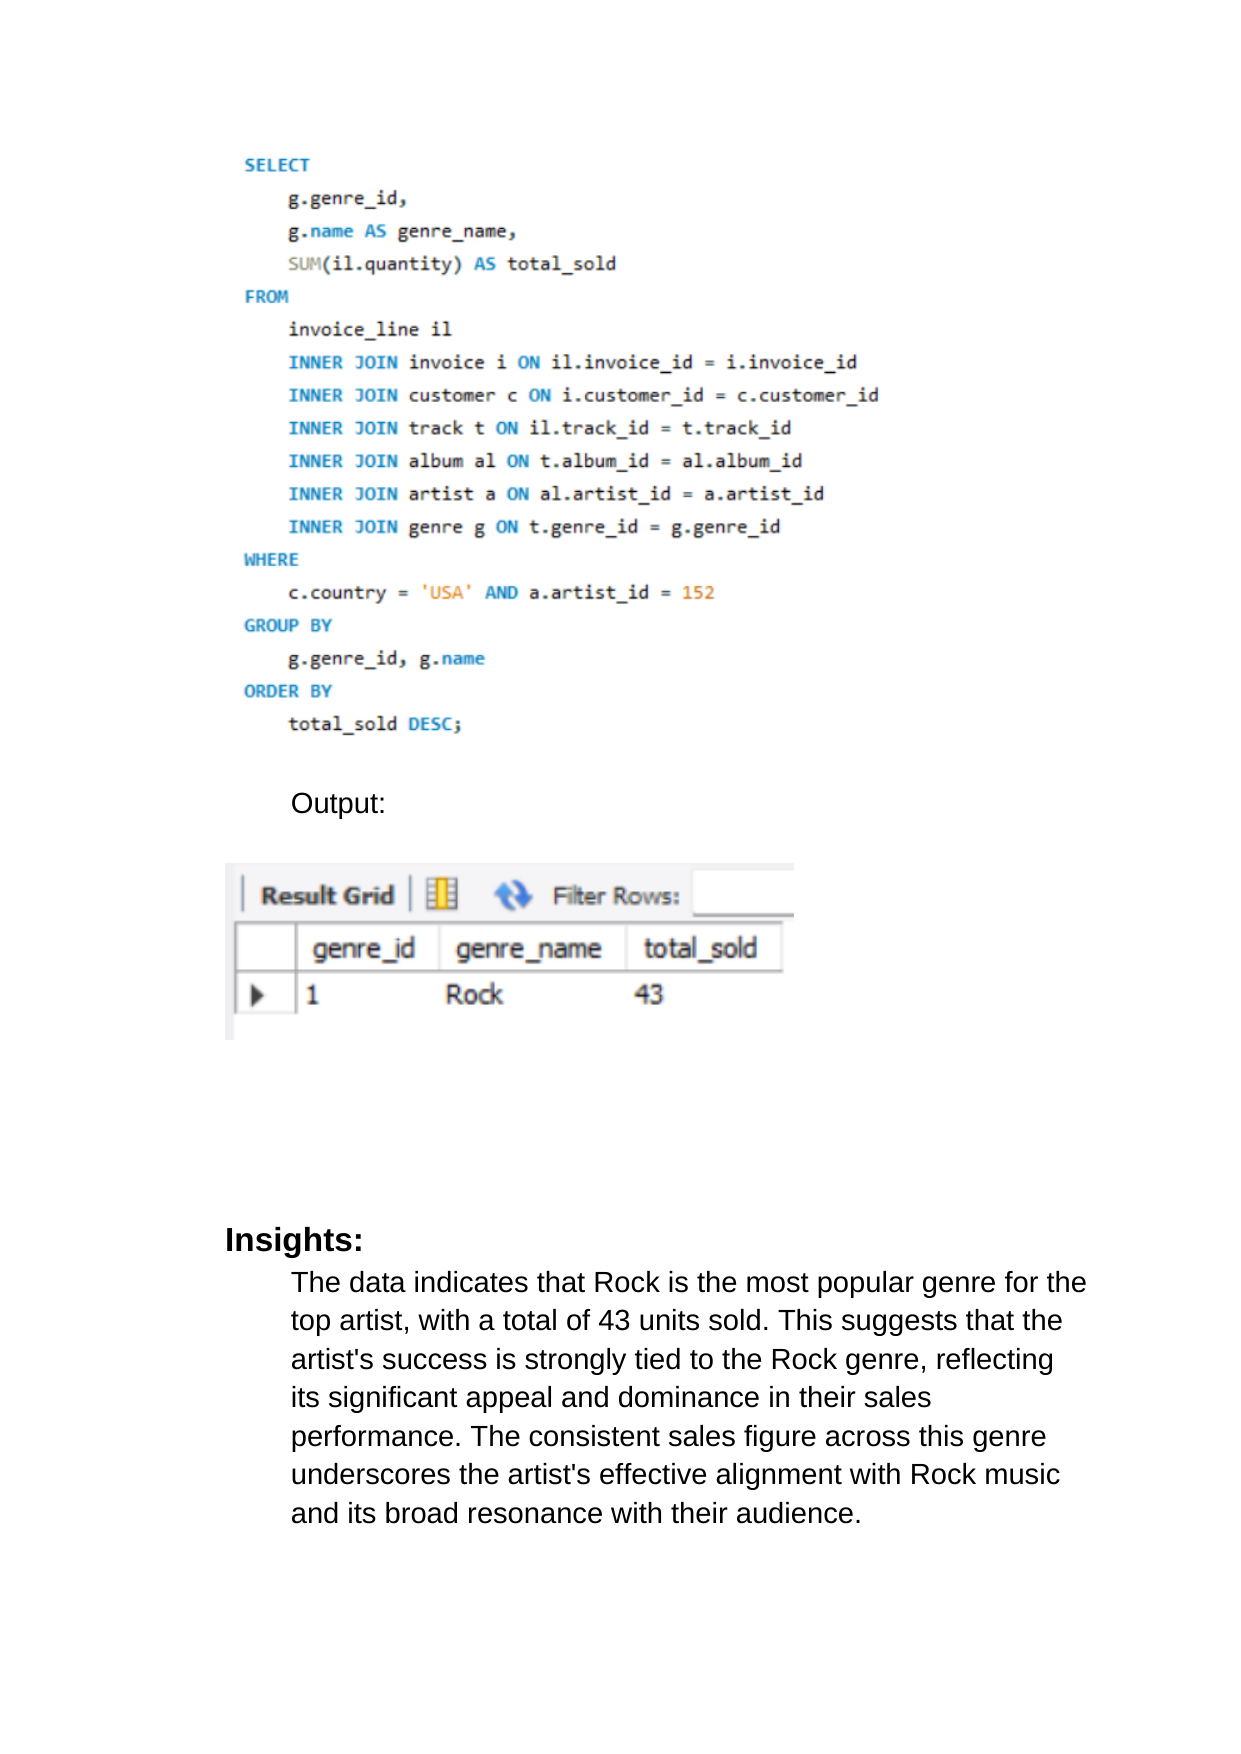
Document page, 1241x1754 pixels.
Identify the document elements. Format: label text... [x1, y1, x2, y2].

text Output: [291, 786, 1090, 820]
list Insights: [225, 1220, 1090, 1259]
picture [225, 150, 898, 744]
picture [225, 863, 794, 1040]
text The data indicates that Rock is the most popular genre for the top artist, with a total of 43 units sold. This suggests that the artist's success is strongly tied to the Rock genre, reflecting its significant appeal and dominance in their sales performance. The consistent sales figure across this genre underscores the artist's effective alignment with Rock music and its broad resonance with their audience. [291, 1264, 1090, 1529]
